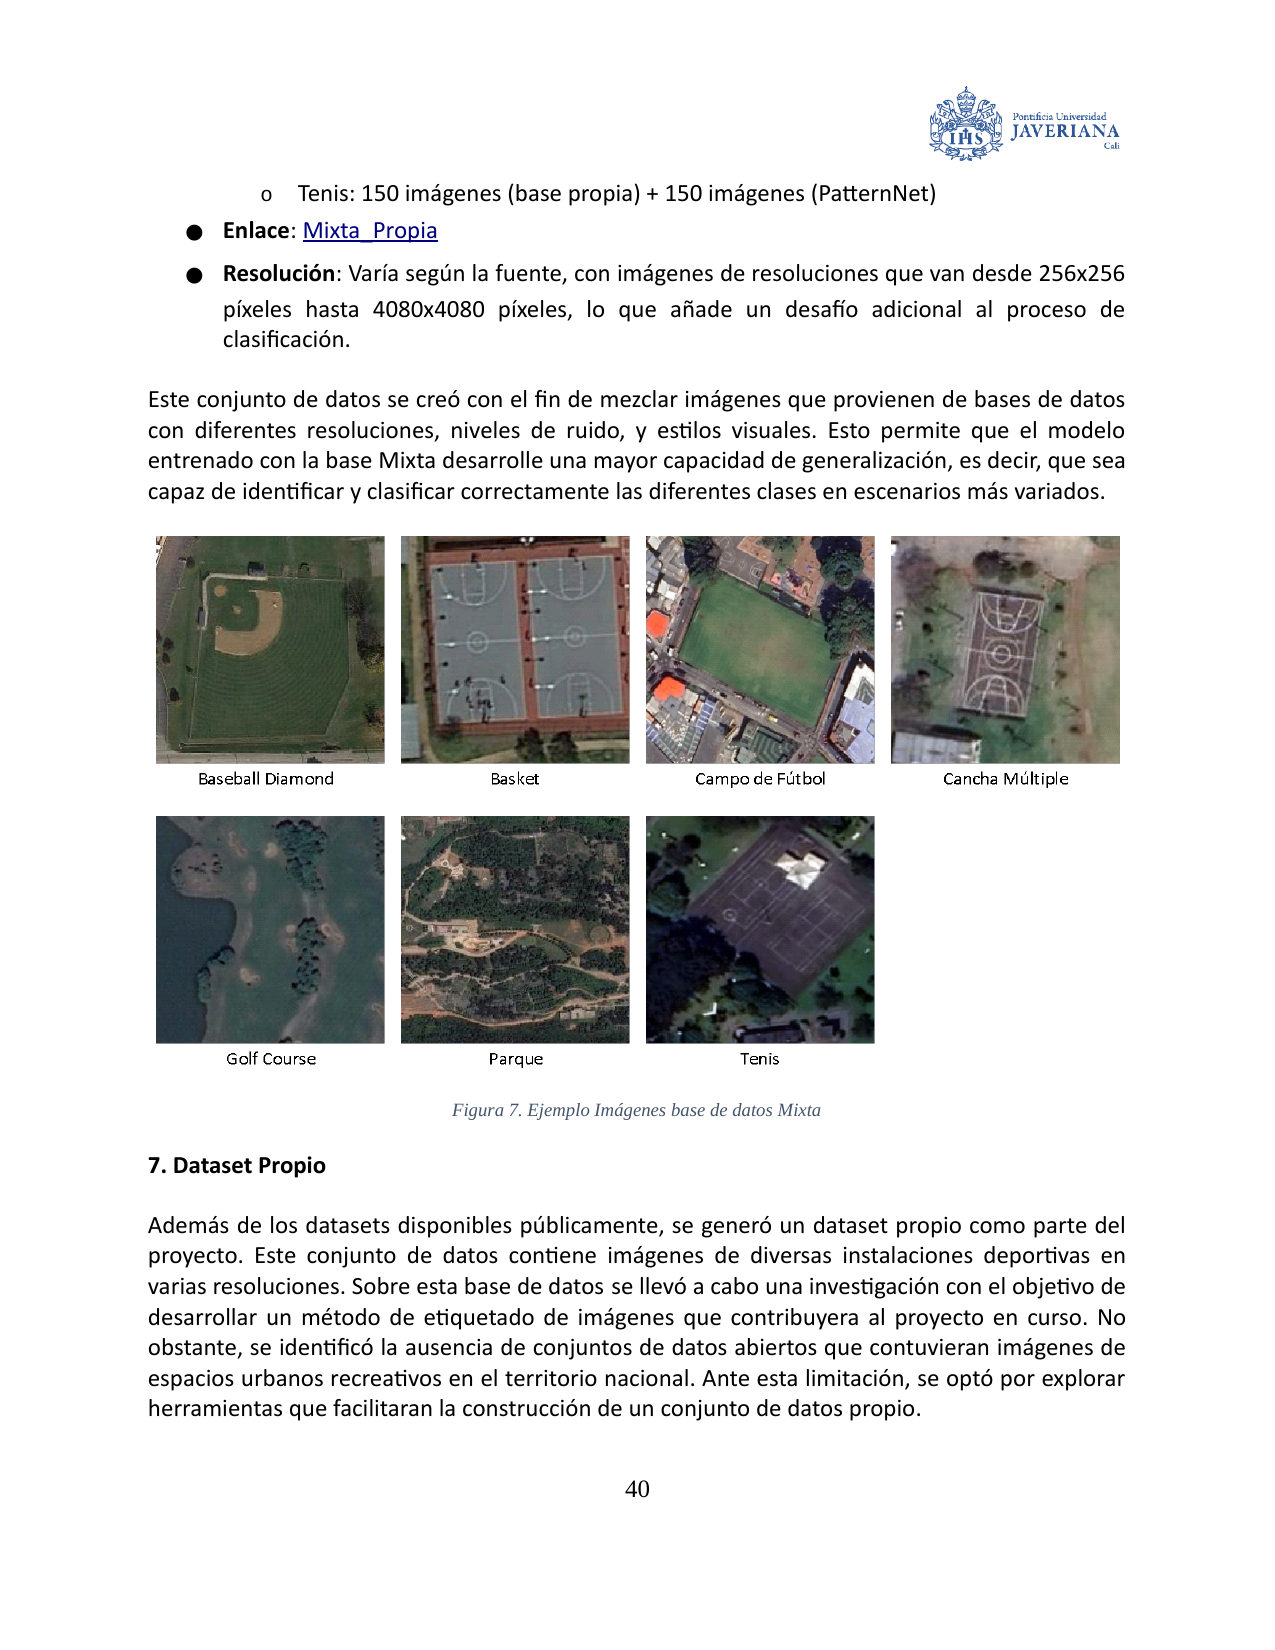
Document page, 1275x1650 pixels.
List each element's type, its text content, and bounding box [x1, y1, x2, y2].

picture [147, 534, 1128, 1070]
text Figura 7. Ejemplo Imágenes base de datos Mixta [148, 1099, 1127, 1120]
text Este conjunto de datos se creó con el fin de mezclar imágenes que provienen de bases de datos con diferentes resoluciones, niveles de ruido, y estilos visuales. Esto permite que el modelo entrenado con la base Mixta desarrolle una mayor capacidad de generalización, es decir, que sea capaz de identificar y clasificar correctamente las diferentes clases en escenarios más variados. [148, 383, 1127, 505]
list Enlace: Mixta_Propia [185, 208, 1127, 250]
text Además de los datasets disponibles públicamente, se generó un dataset propio como parte del proyecto. Este conjunto de datos contiene imágenes de diversas instalaciones deportivas en varias resoluciones. Sobre esta base de datos se llevó a cabo una investigación con el objetivo de desarrollar un método de etiquetado de imágenes que contribuyera al proyecto en curso. No obstante, se identificó la ausencia de conjuntos de datos abiertos que contuvieran imágenes de espacios urbanos recreativos en el territorio nacional. Ante esta limitación, se optó por explorar herramientas que facilitaran la construcción de un conjunto de datos propio. [148, 1209, 1127, 1423]
text 7. Dataset Propio [148, 1149, 1127, 1180]
list Resolución: Varía según la fuente, con imágenes de resoluciones que van desde 256x256 píxeles hasta 4080x4080 píxeles, lo que añade un desafío adicional al proceso de clasificación. [185, 250, 1127, 354]
picture [920, 75, 1128, 172]
list Tenis: 150 imágenes (base propia) + 150 imágenes (PatternNet) [260, 177, 1127, 208]
